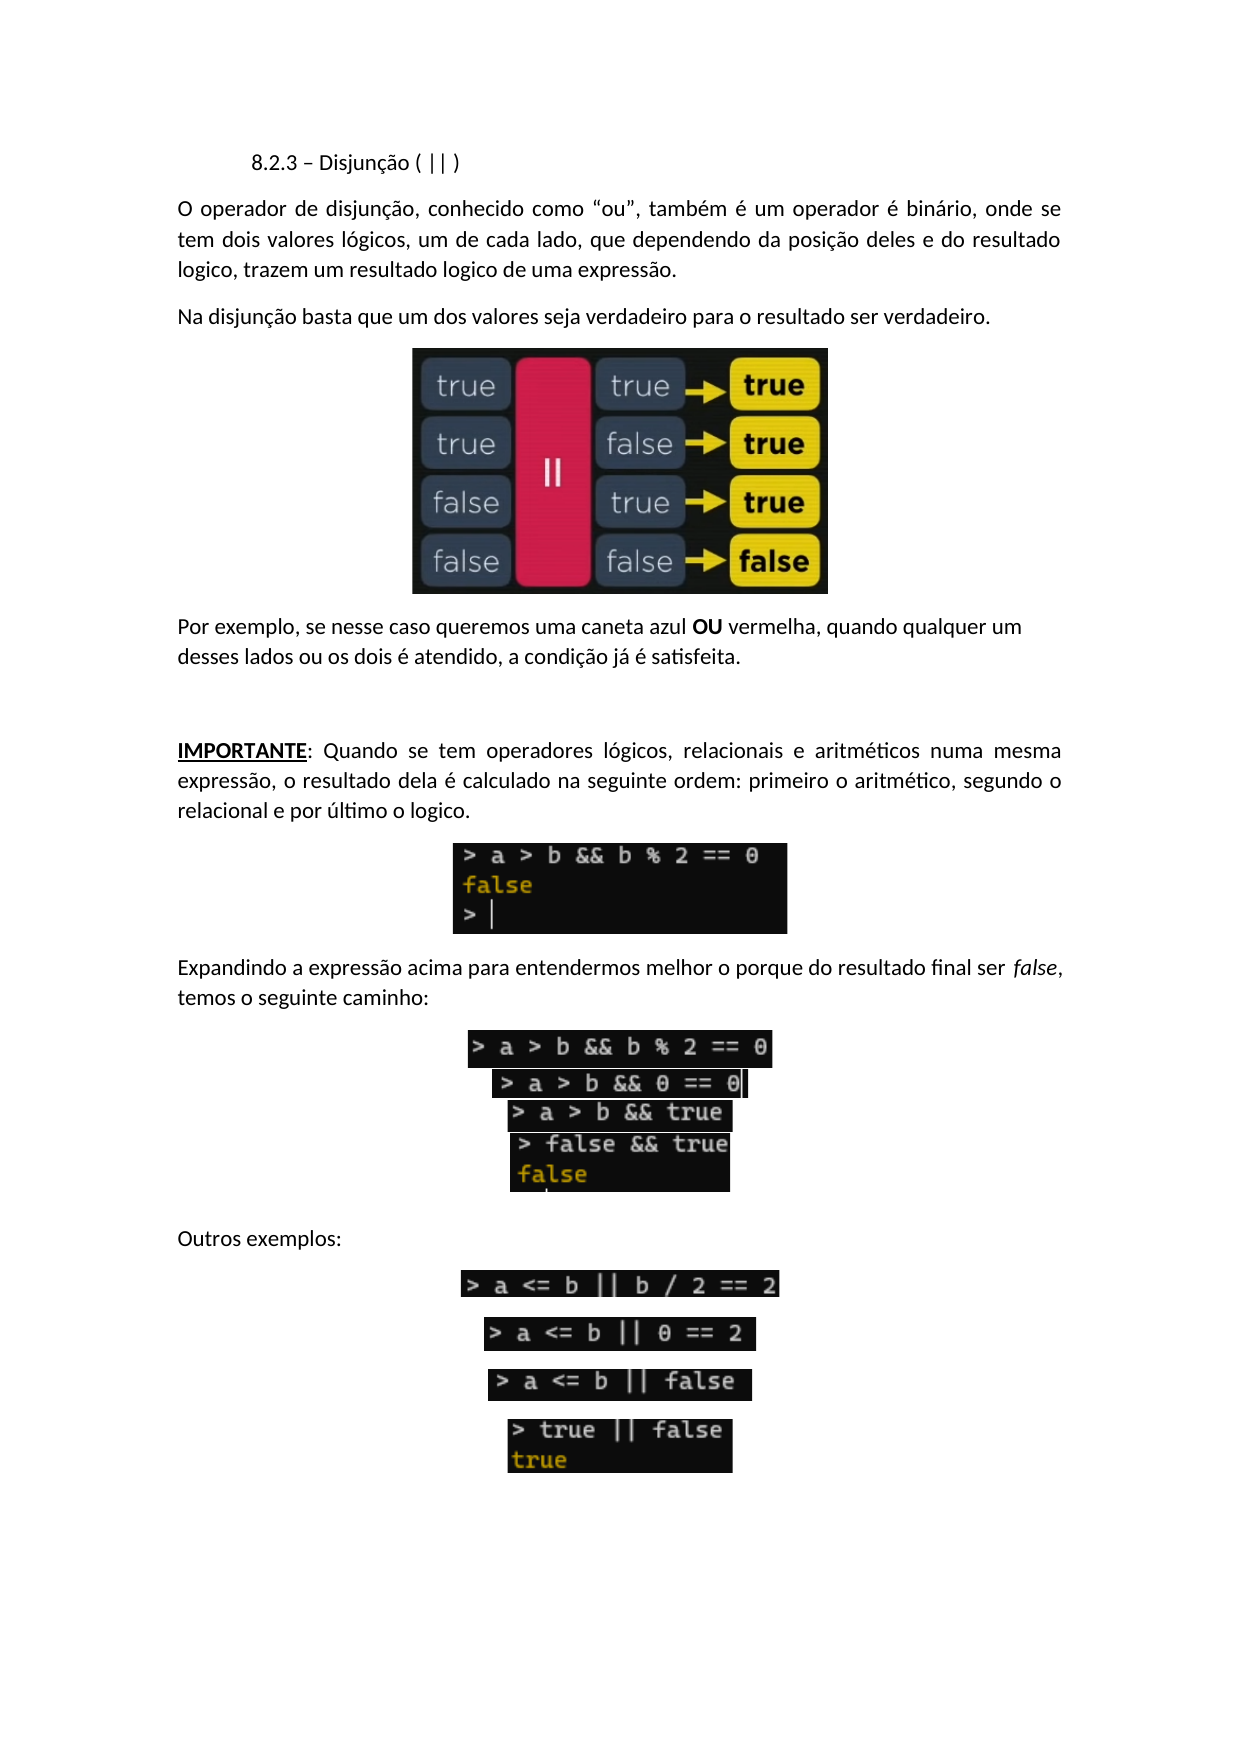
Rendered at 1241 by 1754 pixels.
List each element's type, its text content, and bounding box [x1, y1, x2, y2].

picture [510, 1133, 731, 1192]
picture [460, 1270, 780, 1297]
text Na disjunção basta que um dos valores seja verdadeiro para o resultado ser verdadeiro. [177, 302, 1063, 330]
picture [507, 1100, 733, 1132]
picture [488, 1369, 753, 1401]
picture [452, 843, 788, 934]
picture [492, 1069, 749, 1098]
text Expandindo a expressão acima para entendermos melhor o porque do resultado final ser false, temos o seguinte caminho: [177, 953, 1063, 1011]
picture [412, 348, 828, 594]
text O operador de disjunção, conhecido como “ou”, também é um operador é binário, onde se tem dois valores lógicos, um de cada lado, que dependendo da posição deles e do resultado logico, trazem um resultado logico de uma expressão. [177, 194, 1063, 283]
text 8.2.3 – Disjunção ( || ) [177, 148, 1063, 176]
text Por exemplo, se nesse caso queremos uma caneta azul OU vermelha, quando qualquer um desses lados ou os dois é atendido, a condição já é satisfeita. [177, 612, 1063, 670]
picture [507, 1419, 733, 1473]
text IMPORTANTE: Quando se tem operadores lógicos, relacionais e aritméticos numa mesma expressão, o resultado dela é calculado na seguinte ordem: primeiro o aritmético, segundo o relacional e por último o logico. [177, 736, 1063, 824]
picture [484, 1317, 757, 1351]
text Outros exemplos: [177, 1224, 1063, 1252]
picture [467, 1030, 773, 1068]
